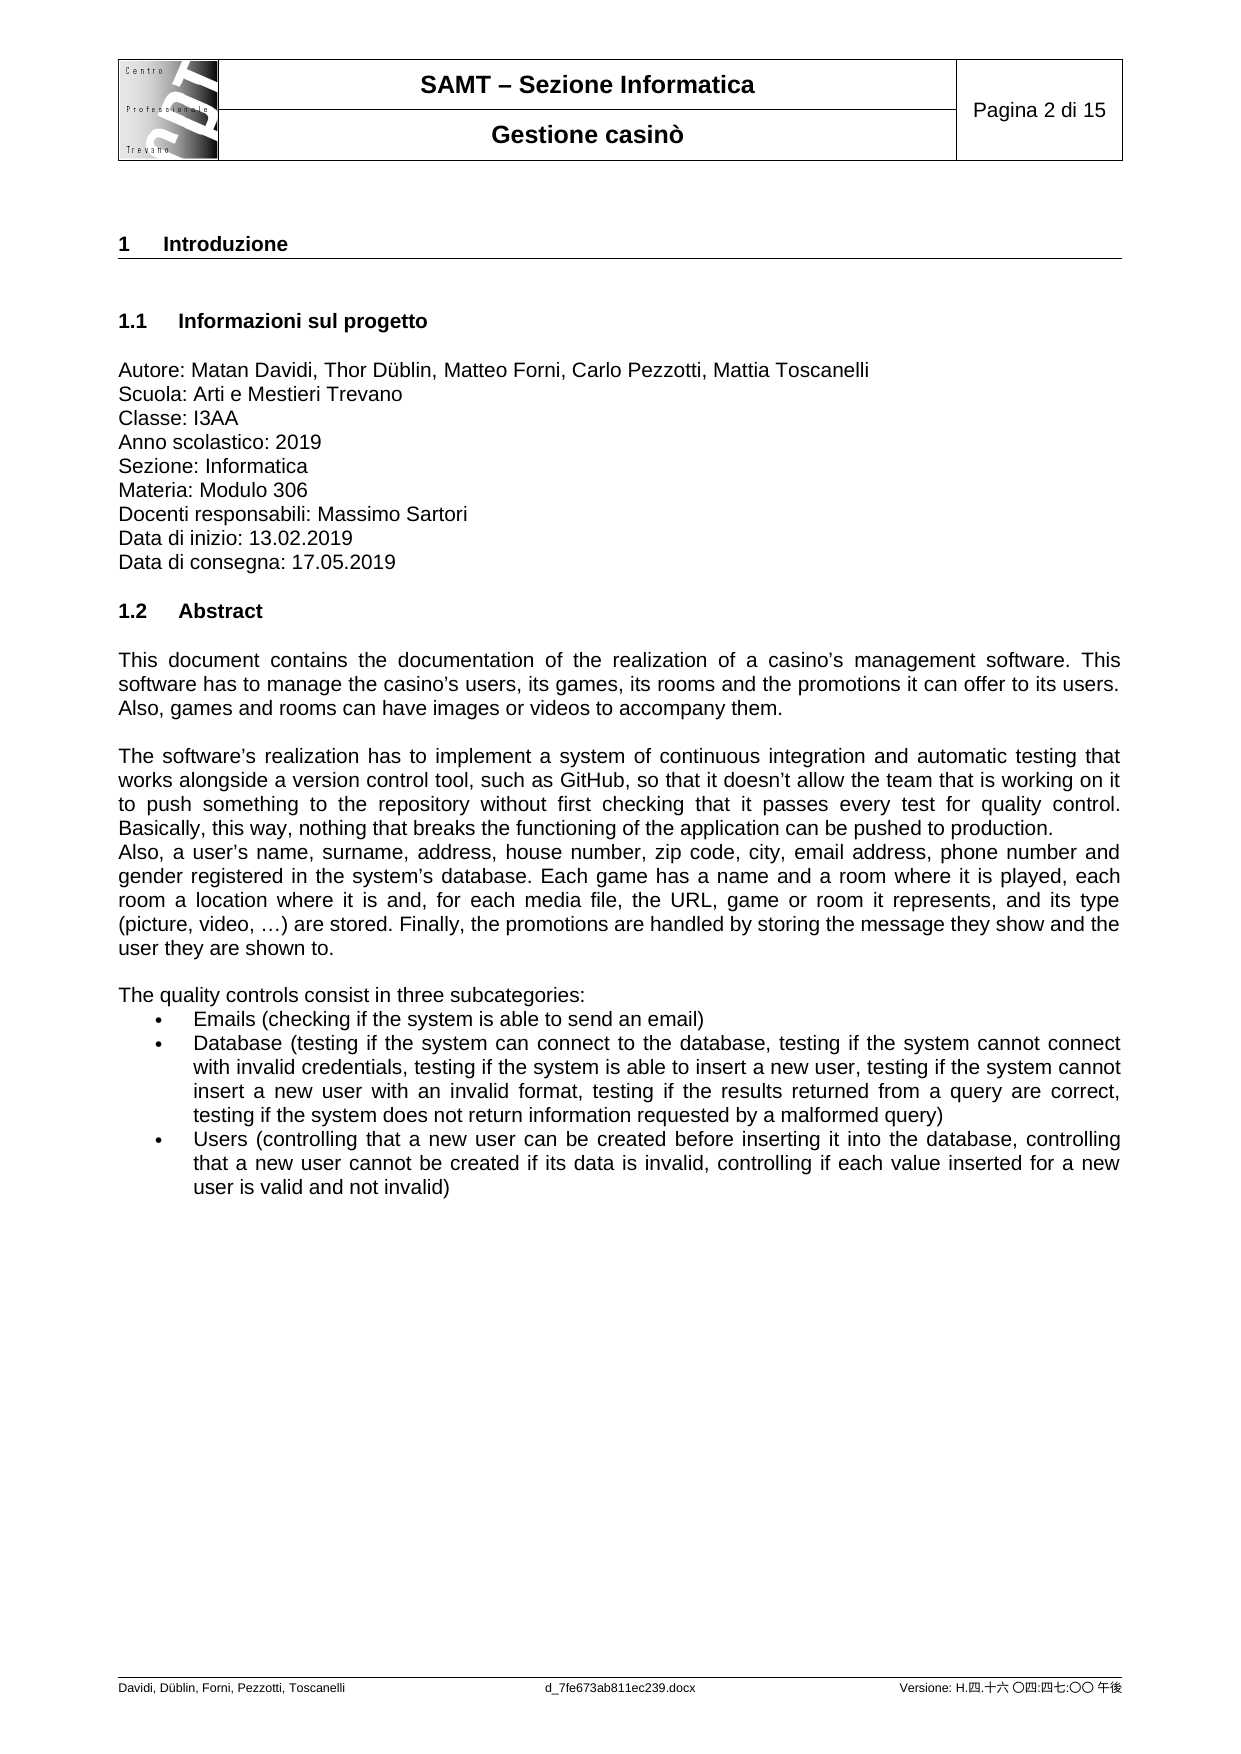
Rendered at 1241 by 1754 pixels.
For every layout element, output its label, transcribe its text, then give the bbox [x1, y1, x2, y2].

text This document contains the documentation of the realization of a casino’s management software. This software has to manage the casino’s users, its games, its rooms and the promotions it can offer to its users. Also, games and rooms can have images or videos to accompany them. [118, 648, 1122, 720]
text Autore: Matan Davidi, Thor Düblin, Matteo Forni, Carlo Pezzotti, Mattia Toscanelli [118, 358, 1122, 382]
picture [118, 60, 218, 159]
list Users (controlling that a new user can be created before inserting it into the database, controlling that a new user cannot be created if its data is invalid, controlling if each value inserted for a new user is valid and not invalid) [156, 1127, 1122, 1199]
subtitle Introduzione [118, 232, 1122, 258]
text The quality controls consist in three subcategories: [118, 983, 1122, 1007]
text The software’s realization has to implement a system of continuous integration and automatic testing that works alongside a version control tool, such as GitHub, so that it doesn’t allow the team that is working on it to push something to the repository without first checking that it passes every test for quality control. Basically, this way, nothing that breaks the functioning of the application can be pushed to production. [118, 744, 1122, 839]
subtitle Informazioni sul progetto [118, 309, 1122, 333]
text Docenti responsabili: Massimo Sartori [118, 502, 1122, 526]
list Emails (checking if the system is able to send an email) [156, 1007, 1122, 1031]
text Also, a user’s name, surname, address, house number, zip code, city, email address, phone number and gender registered in the system’s database. Each game has a name and a room where it is played, each room a location where it is and, for each media file, the URL, game or room it represents, and its type (picture, video, …) are stored. Finally, the promotions are handled by storing the message they show and the user they are shown to. [118, 839, 1122, 959]
text Data di consegna: 17.05.2019 [118, 550, 1122, 574]
list Database (testing if the system can connect to the database, testing if the system cannot connect with invalid credentials, testing if the system is able to insert a new user, testing if the system cannot insert a new user with an invalid format, testing if the results returned from a query are correct, testing if the system does not return information requested by a malformed query) [156, 1031, 1122, 1127]
text Materia: Modulo 306 [118, 478, 1122, 502]
text Sezione: Informatica [118, 454, 1122, 478]
text Classe: I3AA [118, 406, 1122, 430]
subtitle Abstract [118, 599, 1122, 623]
text Data di inizio: 13.02.2019 [118, 526, 1122, 550]
text Scuola: Arti e Mestieri Trevano [118, 382, 1122, 406]
text Anno scolastico: 2019 [118, 430, 1122, 454]
